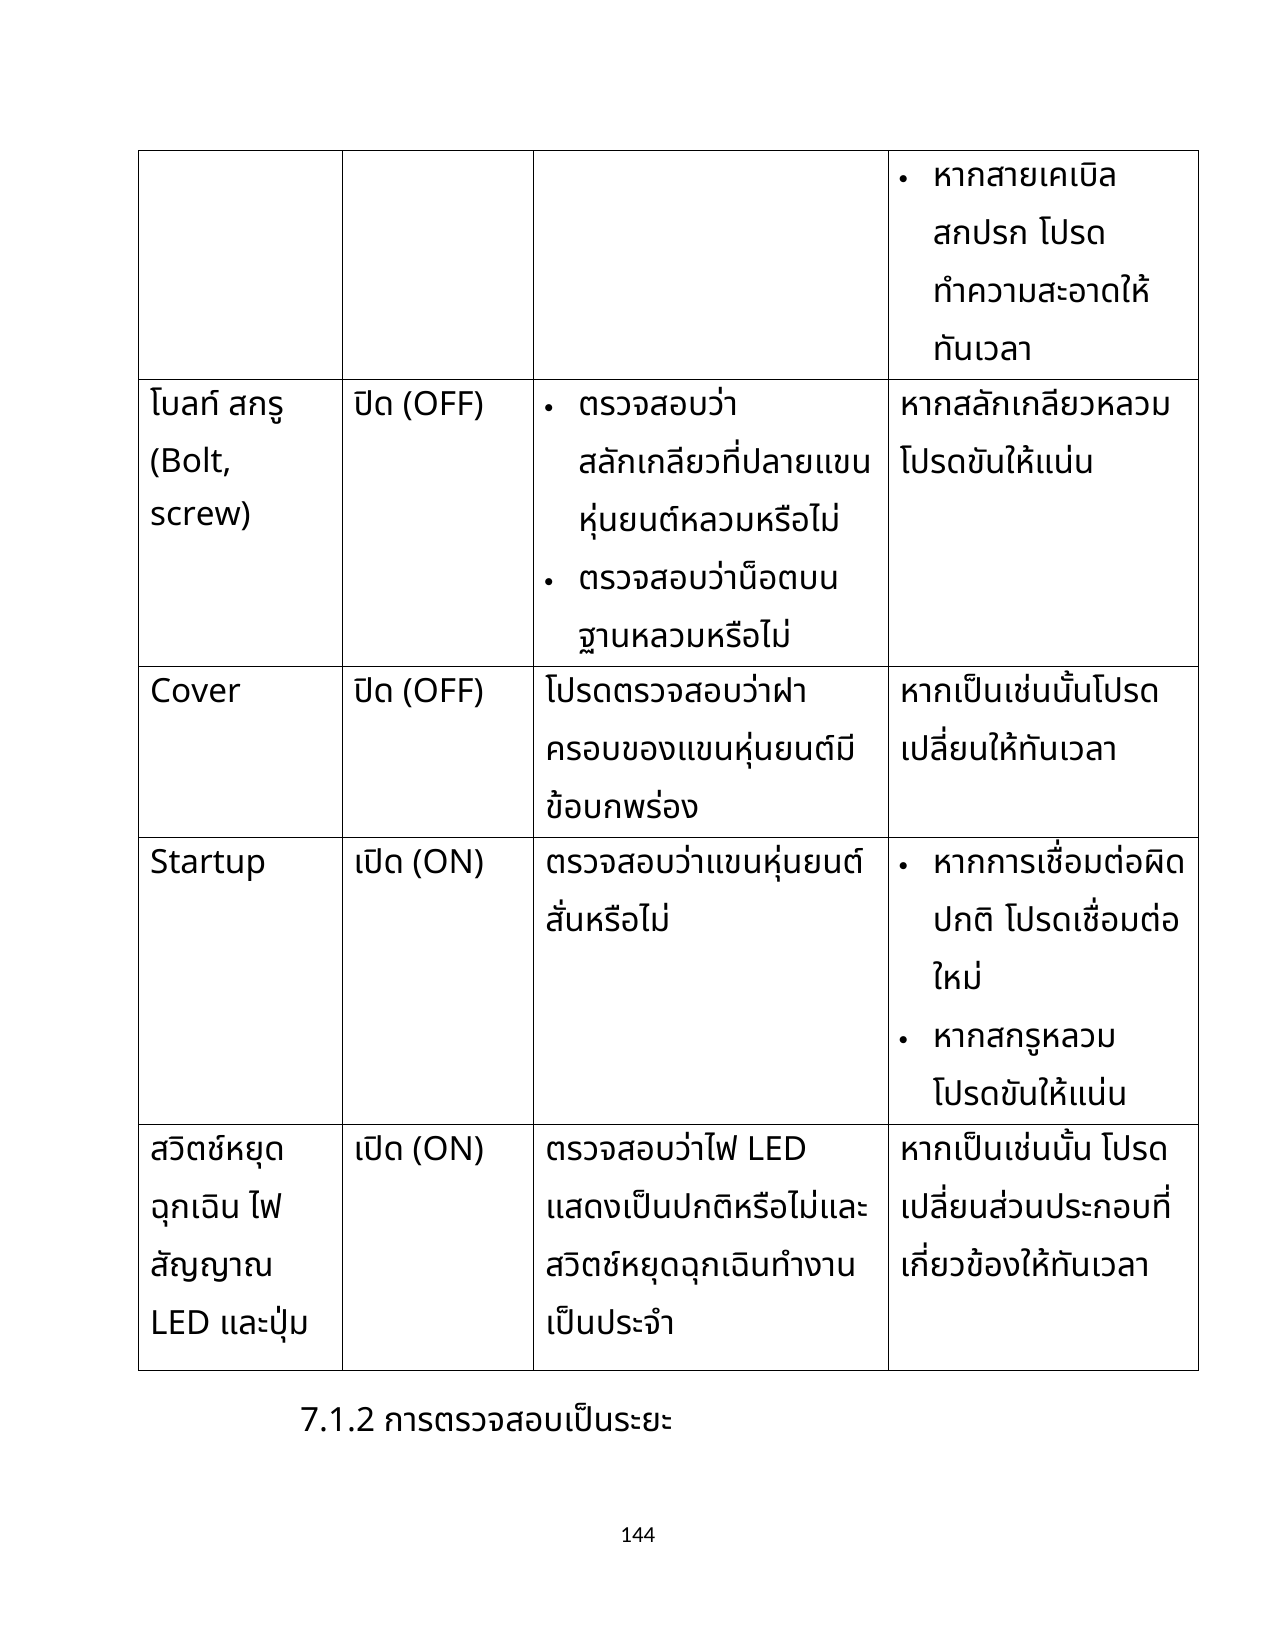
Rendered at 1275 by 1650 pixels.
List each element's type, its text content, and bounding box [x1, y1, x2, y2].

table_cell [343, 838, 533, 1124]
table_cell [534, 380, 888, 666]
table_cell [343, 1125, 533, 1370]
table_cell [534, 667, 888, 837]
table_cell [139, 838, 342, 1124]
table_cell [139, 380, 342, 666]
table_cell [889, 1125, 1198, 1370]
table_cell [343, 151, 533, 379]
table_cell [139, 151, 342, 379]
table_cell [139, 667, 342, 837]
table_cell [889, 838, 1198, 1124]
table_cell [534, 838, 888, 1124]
text 7.1.2 การตรวจสอบเป็นระยะ [225, 1396, 1125, 1447]
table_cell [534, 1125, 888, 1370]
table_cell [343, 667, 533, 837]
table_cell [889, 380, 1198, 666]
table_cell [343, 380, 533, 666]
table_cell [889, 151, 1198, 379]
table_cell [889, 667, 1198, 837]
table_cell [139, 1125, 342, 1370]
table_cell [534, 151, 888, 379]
